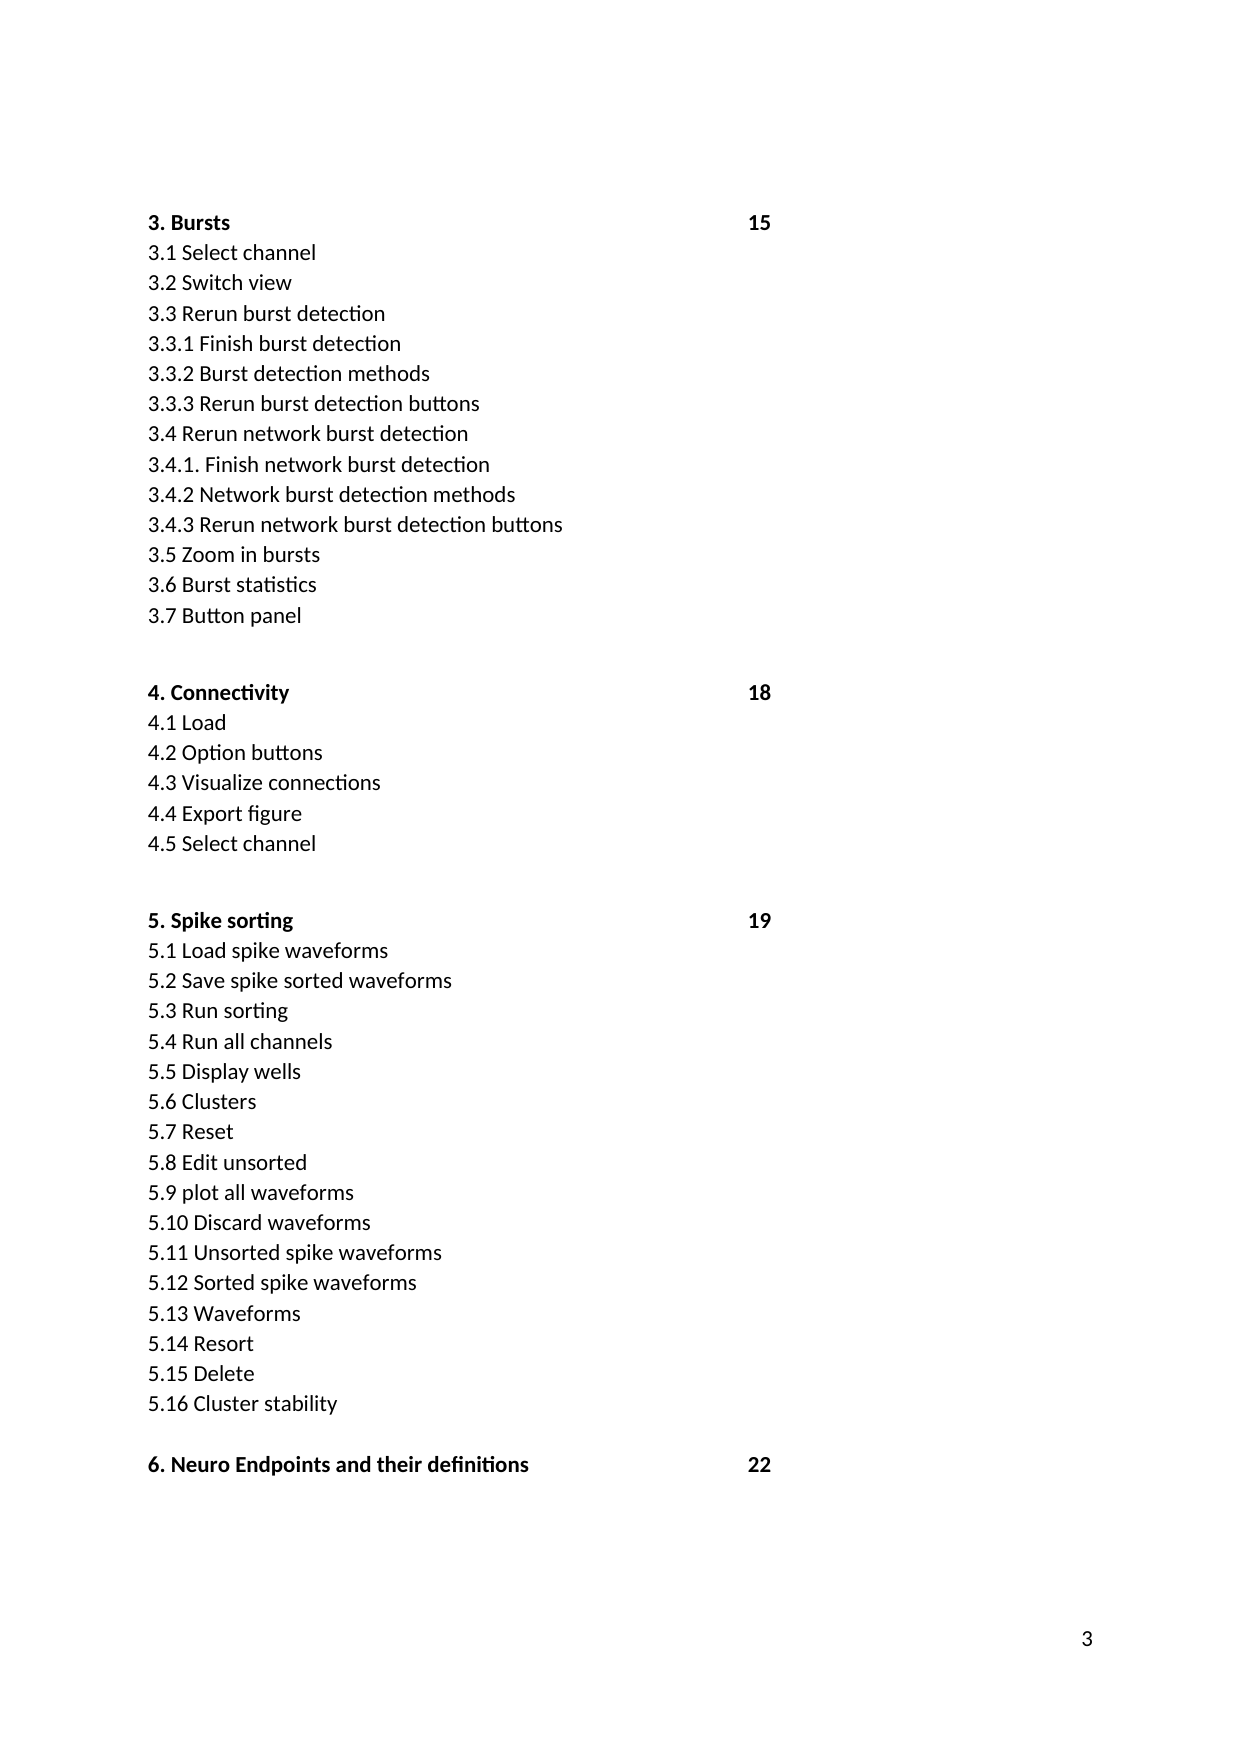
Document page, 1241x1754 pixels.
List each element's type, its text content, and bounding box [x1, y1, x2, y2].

text 4. Connectivity 18 4.1 Load 4.2 Option buttons 4.3 Visualize connections 4.4 Export figure 4.5 Select channel [148, 678, 1093, 887]
text 3. Bursts 15 3.1 Select channel 3.2 Switch view 3.3 Rerun burst detection 3.3.1 Finish burst detection 3.3.2 Burst detection methods 3.3.3 Rerun burst detection buttons 3.4 Rerun network burst detection 3.4.1. Finish network burst detection 3.4.2 Network burst detection methods 3.4.3 Rerun network burst detection buttons 3.5 Zoom in bursts 3.6 Burst statistics 3.7 Button panel [148, 148, 1093, 659]
text 5. Spike sorting 19 5.1 Load spike waveforms 5.2 Save spike sorted waveforms 5.3 Run sorting 5.4 Run all channels 5.5 Display wells 5.6 Clusters 5.7 Reset 5.8 Edit unsorted 5.9 plot all waveforms 5.10 Discard waveforms 5.11 Unsorted spike waveforms 5.12 Sorted spike waveforms 5.13 Waveforms 5.14 Resort 5.15 Delete 5.16 Cluster stability 6. Neuro Endpoints and their definitions 22 [148, 906, 1093, 1478]
